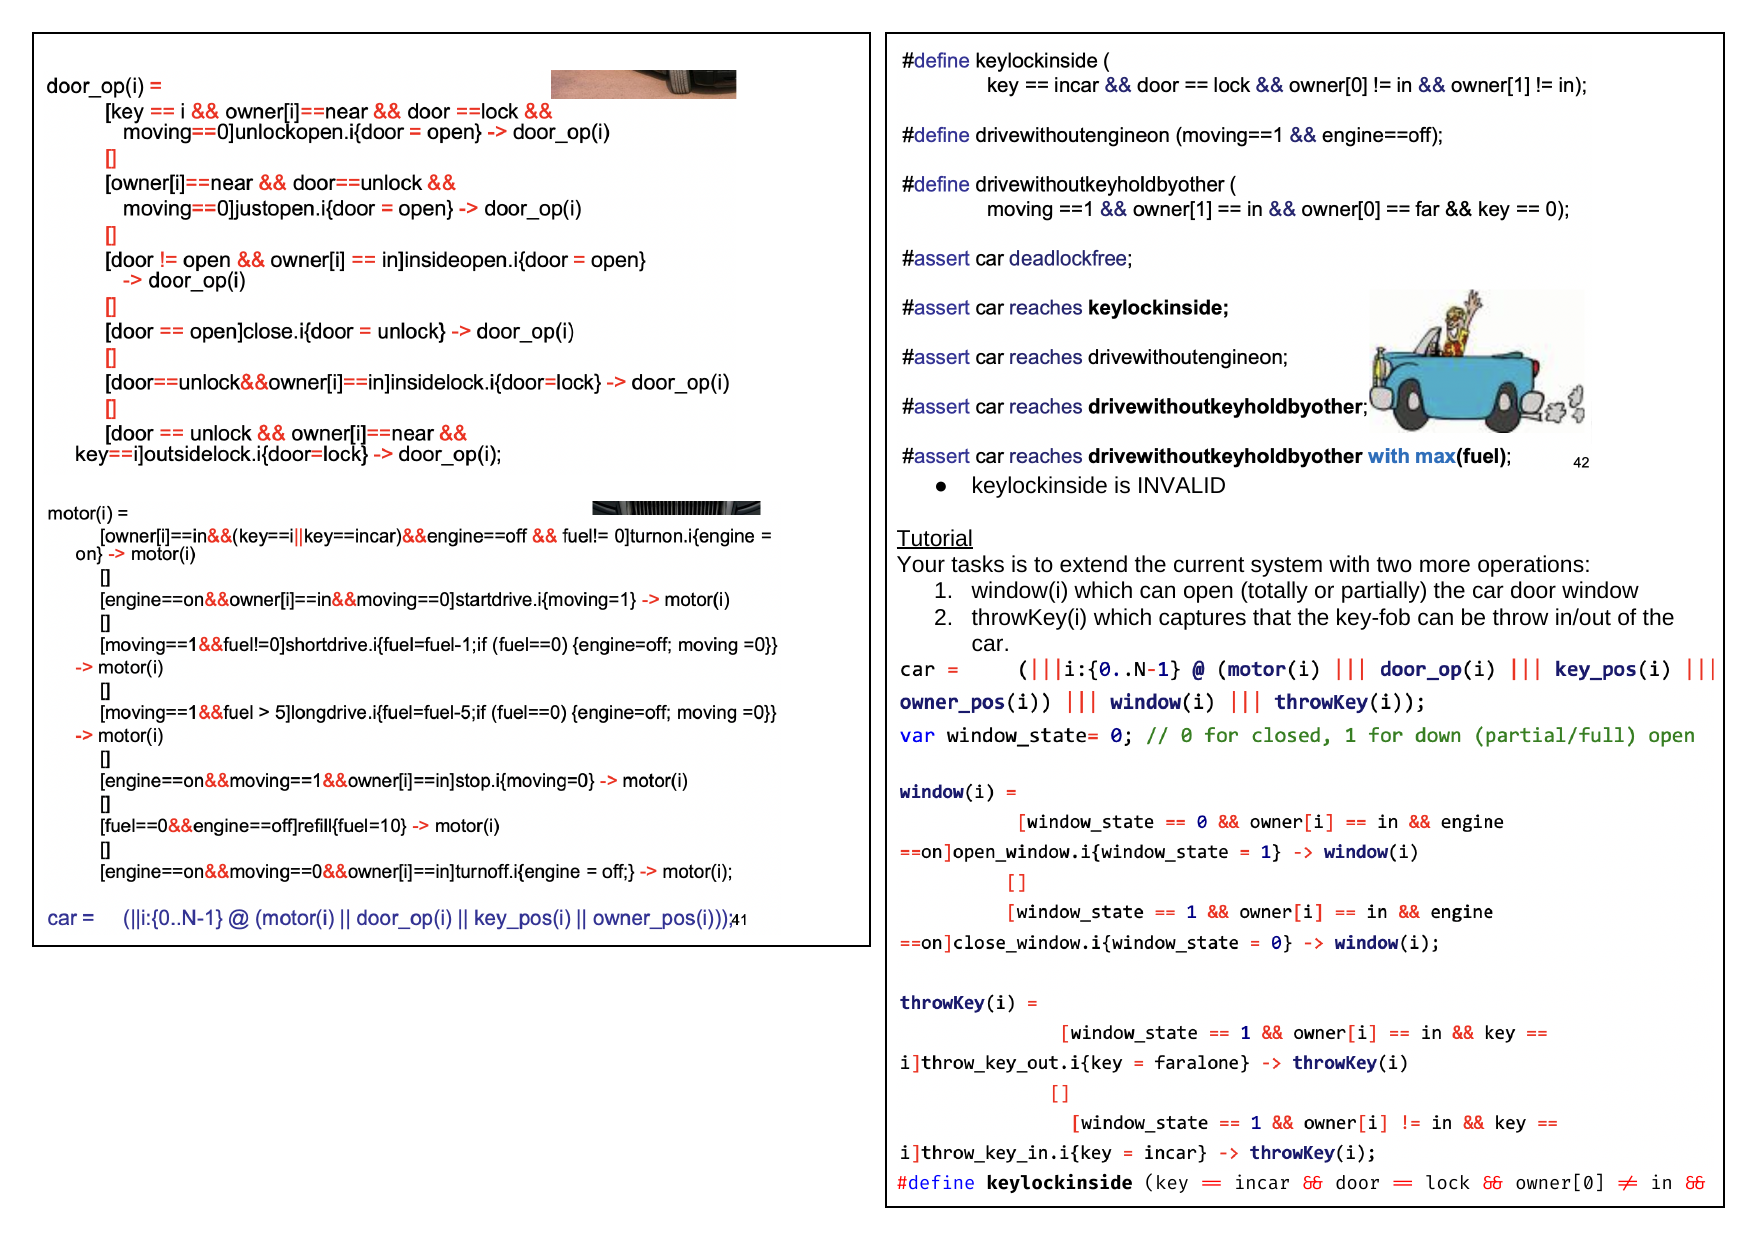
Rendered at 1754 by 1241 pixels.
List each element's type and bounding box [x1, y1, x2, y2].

picture [43, 70, 737, 475]
picture [43, 501, 781, 935]
table_cell [887, 34, 1723, 1206]
table_cell [34, 34, 869, 945]
picture [896, 44, 1592, 472]
picture [896, 656, 1714, 1171]
